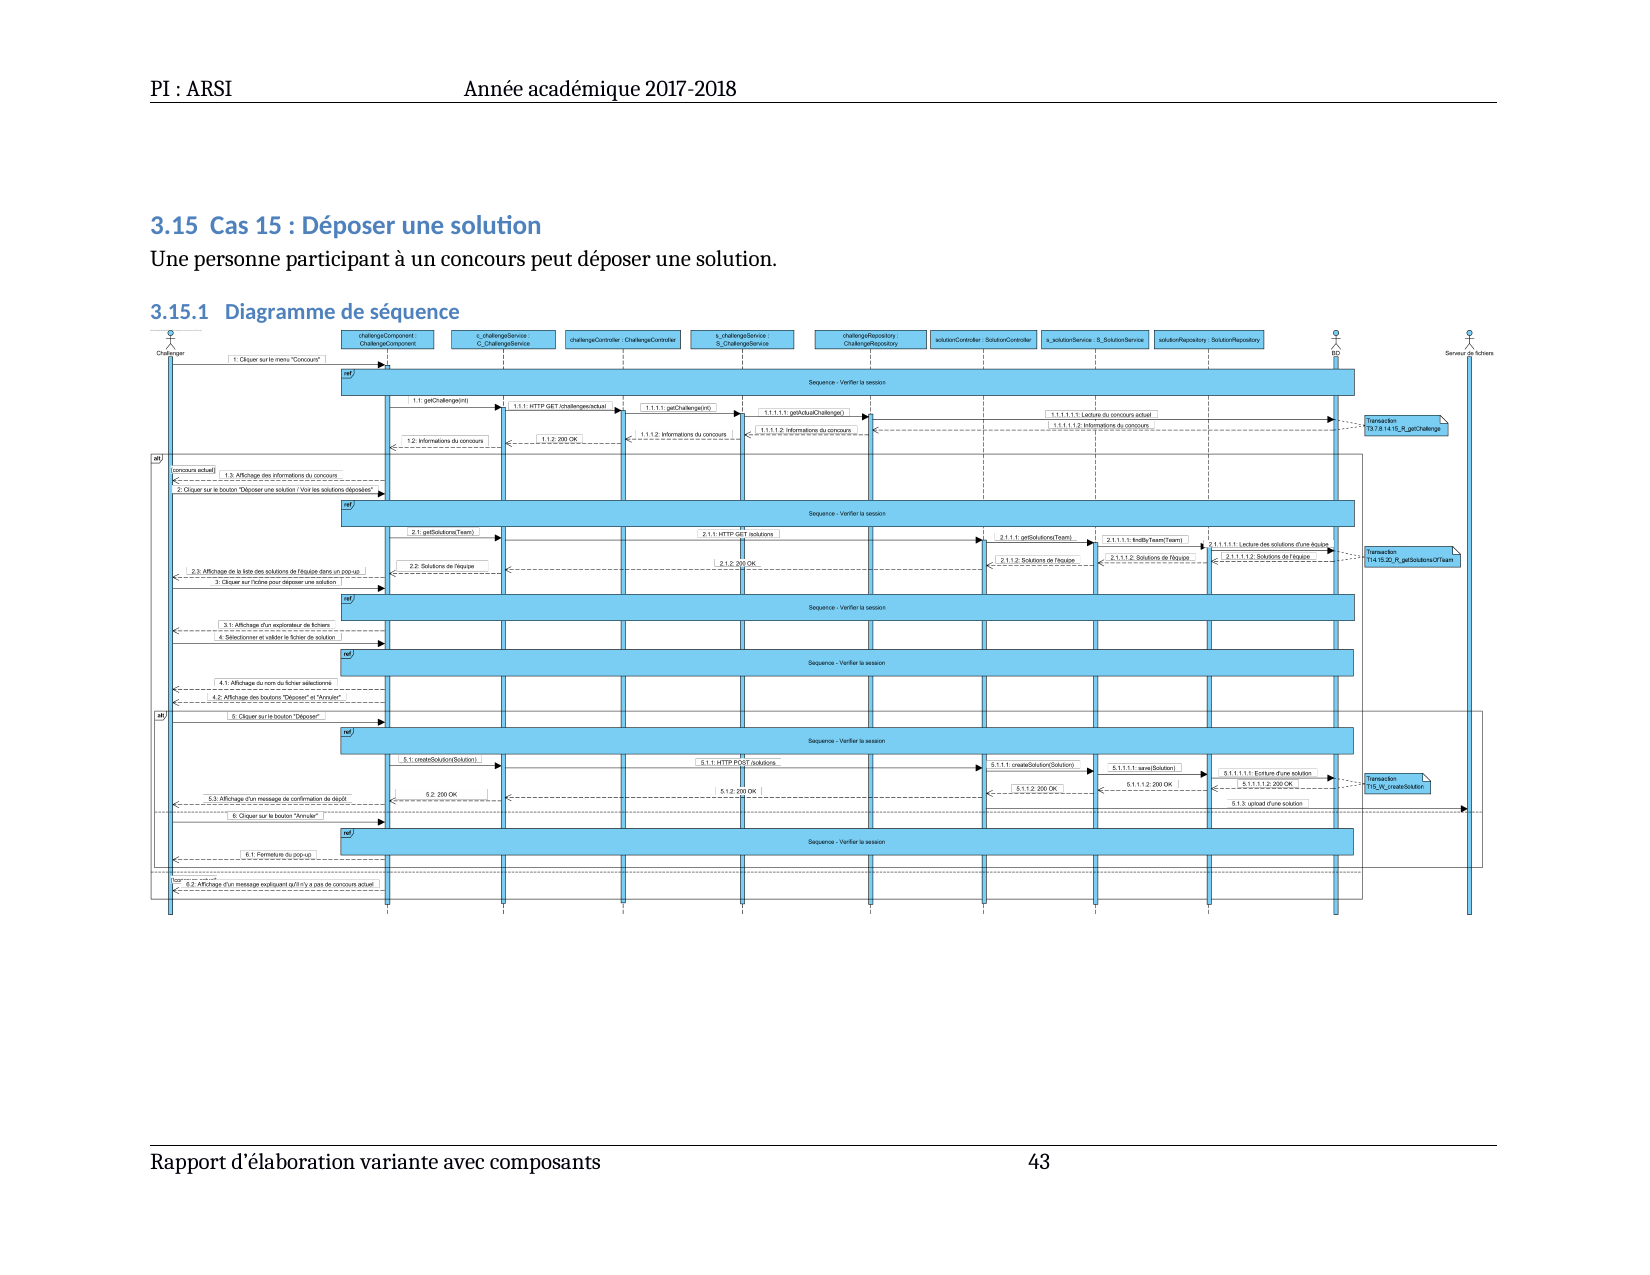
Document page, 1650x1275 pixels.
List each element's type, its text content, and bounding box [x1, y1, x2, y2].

subtitle Diagramme de séquence [150, 297, 1500, 325]
picture [150, 329, 1500, 917]
text Une personne participant à un concours peut déposer une solution. [150, 246, 1500, 273]
subtitle Cas 15 : Déposer une solution [150, 208, 1500, 241]
